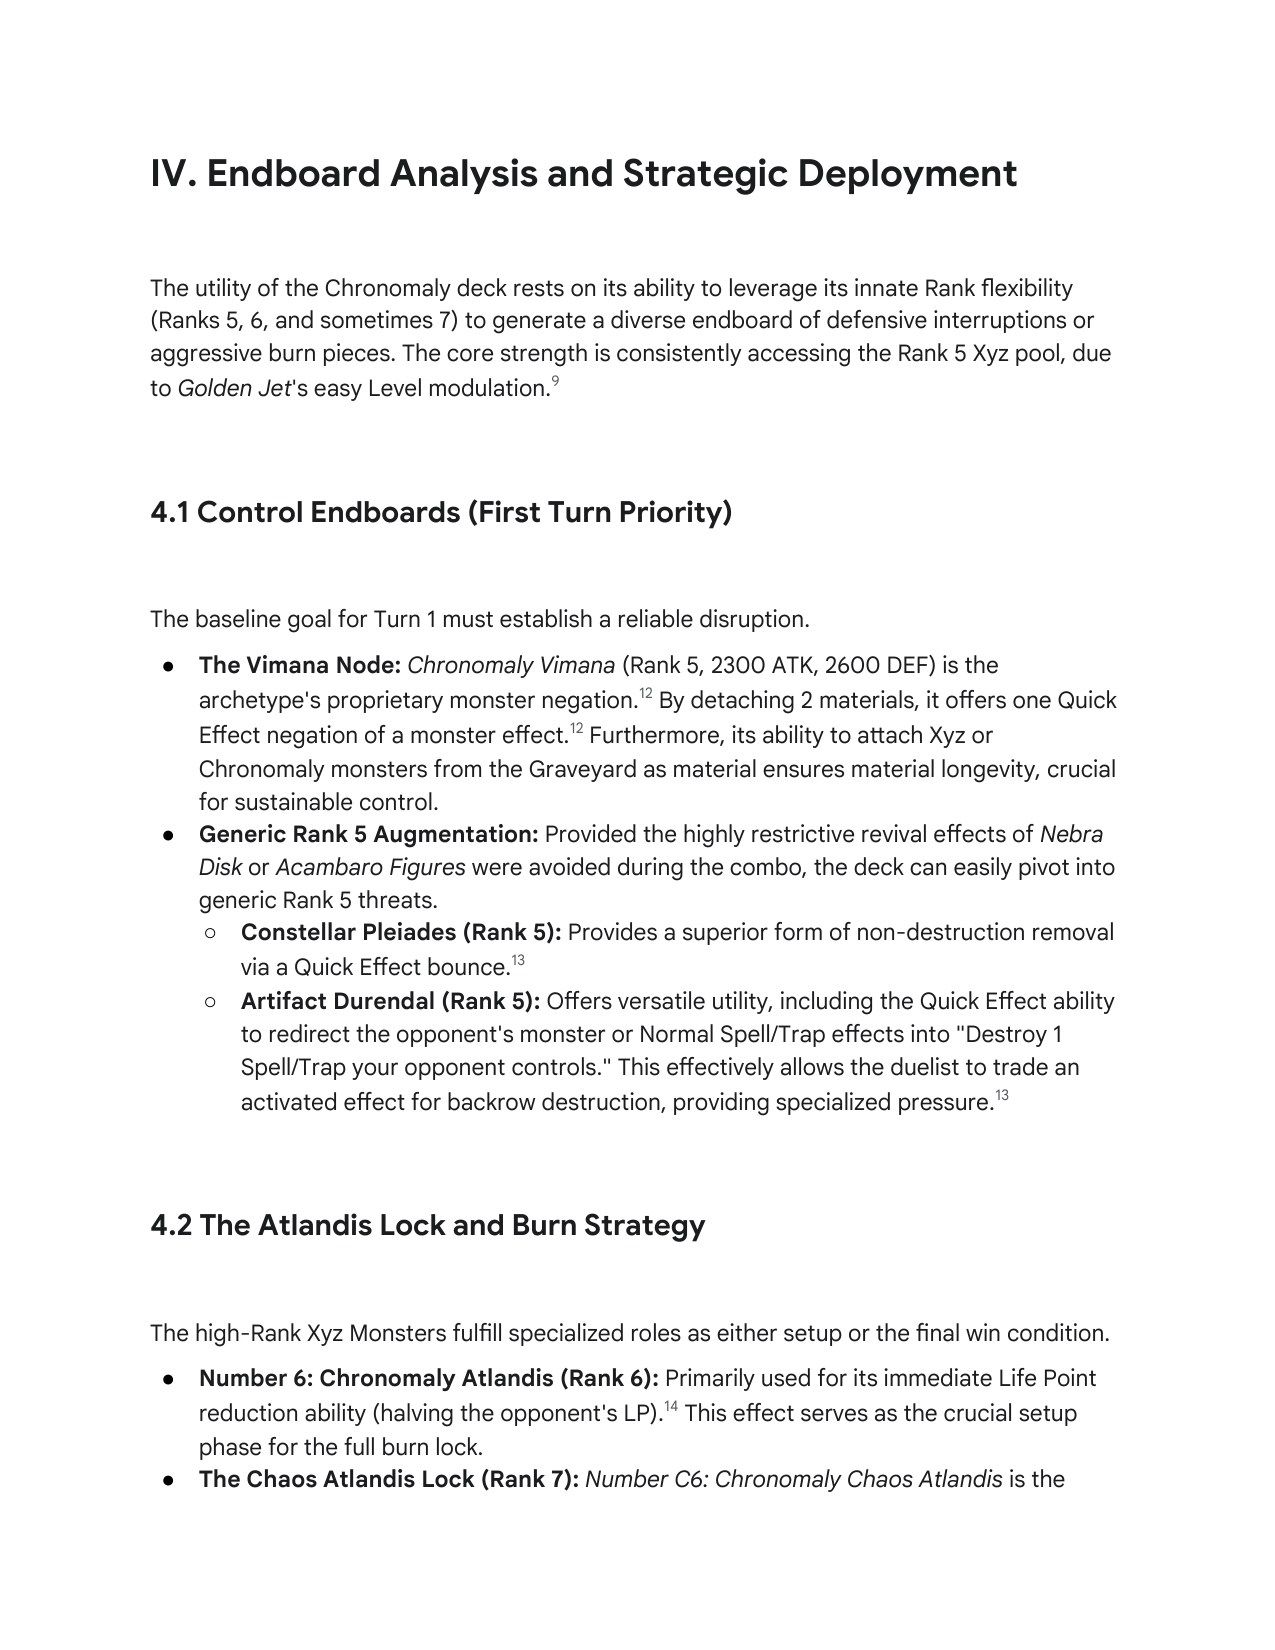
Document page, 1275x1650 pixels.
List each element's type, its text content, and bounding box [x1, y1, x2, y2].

list Artifact Durendal (Rank 5): Offers versatile utility, including the Quick Effect ability to redirect the opponent's monster or Normal Spell/Trap effects into "Destroy 1 Spell/Trap your opponent controls." This effectively allows the duelist to trade an activated effect for backrow destruction, providing specialized pressure.13 [203, 987, 1125, 1117]
text The utility of the Chronomaly deck rests on its ability to leverage its innate Rank flexibility (Ranks 5, 6, and sometimes 7) to generate a diverse endboard of defensive interruptions or aggressive burn pieces. The core strength is consistently accessing the Rank 5 Xyz pool, due to Golden Jet's easy Level modulation.9 [150, 274, 1125, 404]
list The Vimana Node: Chronomaly Vimana (Rank 5, 2300 ATK, 2600 DEF) is the archetype's proprietary monster negation.12 By detaching 2 materials, it offers one Quick Effect negation of a monster effect.12 Furthermore, its ability to attach Xyz or Chronomaly monsters from the Graveyard as material ensures material longevity, crucial for sustainable control. [161, 651, 1125, 816]
text The high-Rank Xyz Monsters fulfill specialized roles as either setup or the final win condition. [150, 1319, 1125, 1348]
subtitle 4.1 Control Endboards (First Turn Priority) [150, 494, 1125, 530]
list Constellar Pleiades (Rank 5): Provides a superior form of non-destruction removal via a Quick Effect bounce.13 [203, 918, 1125, 983]
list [161, 1466, 1125, 1494]
text The baseline goal for Turn 1 must establish a reliable disruption. [150, 606, 1125, 634]
subtitle 4.2 The Atlandis Lock and Burn Strategy [150, 1207, 1125, 1244]
subtitle IV. Endboard Analysis and Strategic Deployment [150, 150, 1125, 197]
list Generic Rank 5 Augmentation: Provided the highly restrictive revival effects of Nebra Disk or Acambaro Figures were avoided during the combo, the deck can easily pivot into generic Rank 5 threats. [161, 820, 1125, 914]
list Number 6: Chronomaly Atlandis (Rank 6): Primarily used for its immediate Life Point reduction ability (halving the opponent's LP).14 This effect serves as the crucial setup phase for the full burn lock. [161, 1364, 1125, 1462]
